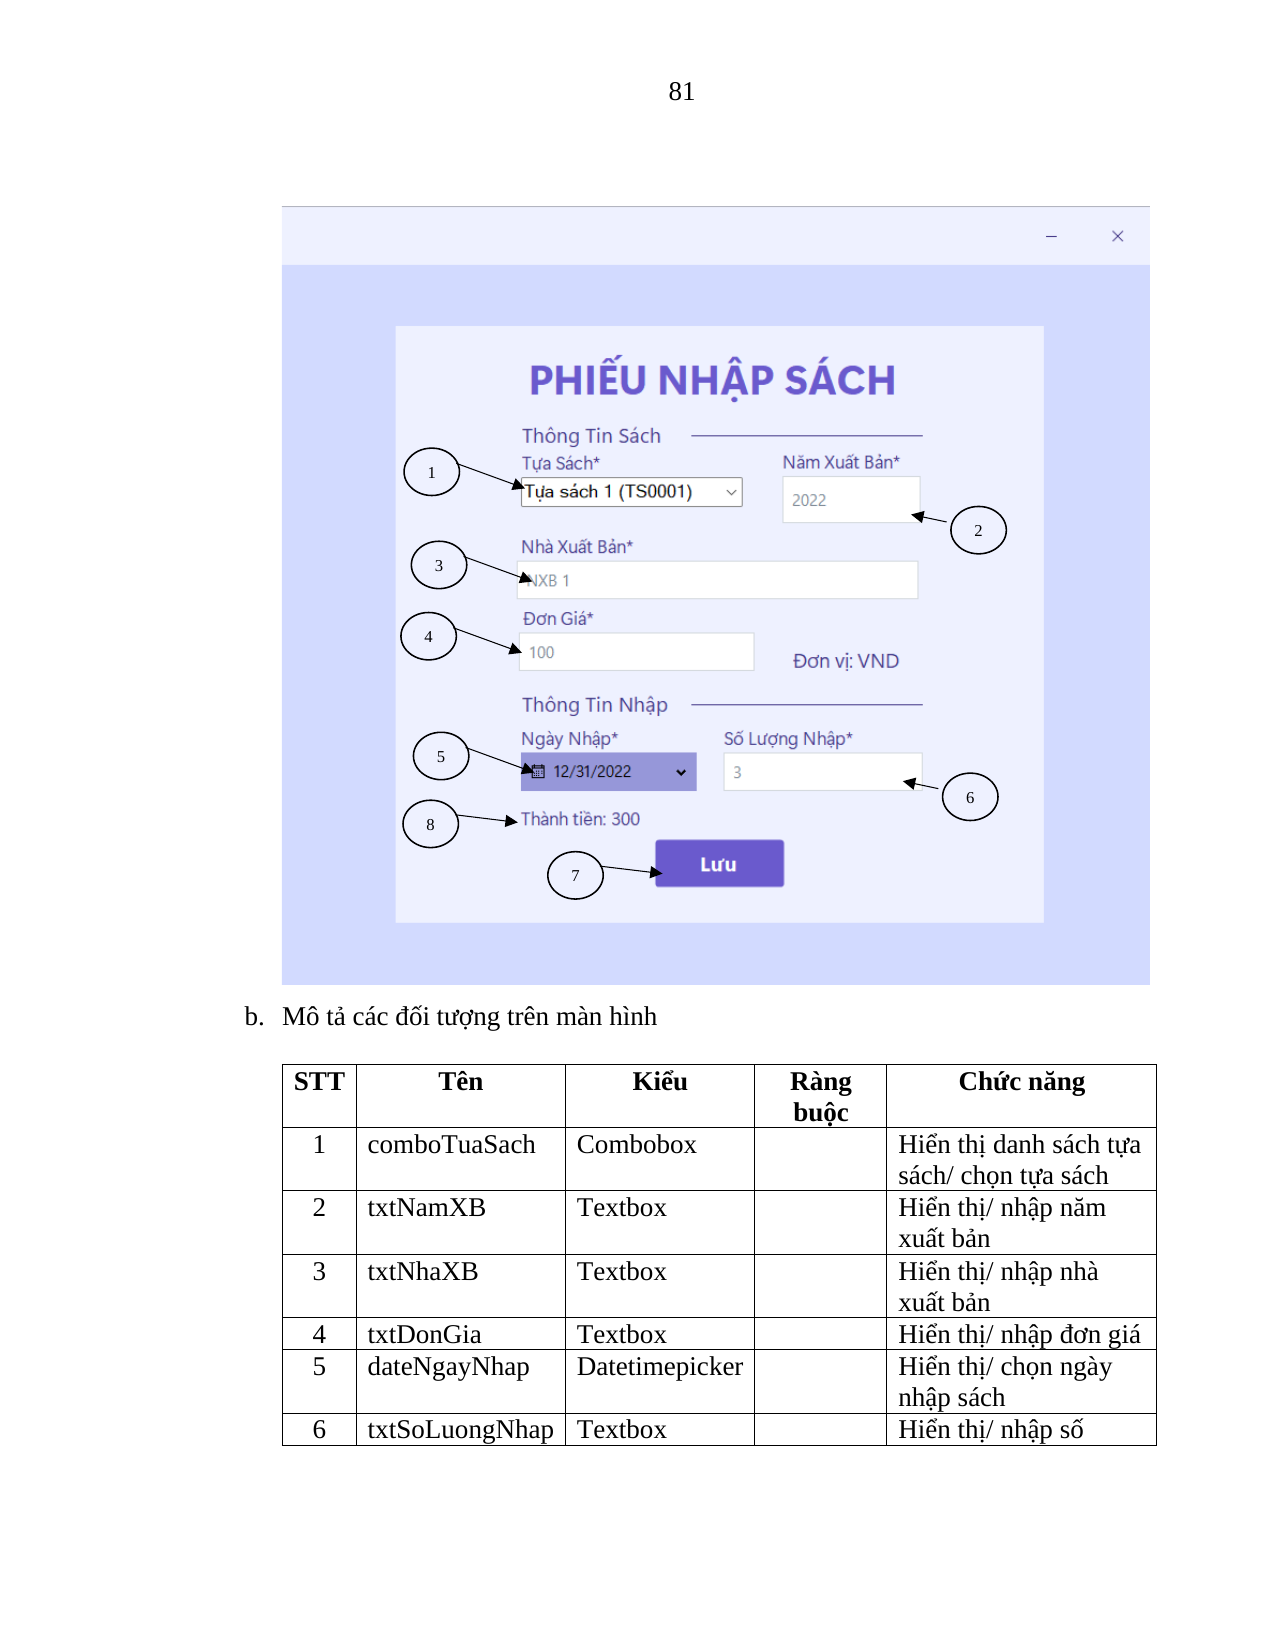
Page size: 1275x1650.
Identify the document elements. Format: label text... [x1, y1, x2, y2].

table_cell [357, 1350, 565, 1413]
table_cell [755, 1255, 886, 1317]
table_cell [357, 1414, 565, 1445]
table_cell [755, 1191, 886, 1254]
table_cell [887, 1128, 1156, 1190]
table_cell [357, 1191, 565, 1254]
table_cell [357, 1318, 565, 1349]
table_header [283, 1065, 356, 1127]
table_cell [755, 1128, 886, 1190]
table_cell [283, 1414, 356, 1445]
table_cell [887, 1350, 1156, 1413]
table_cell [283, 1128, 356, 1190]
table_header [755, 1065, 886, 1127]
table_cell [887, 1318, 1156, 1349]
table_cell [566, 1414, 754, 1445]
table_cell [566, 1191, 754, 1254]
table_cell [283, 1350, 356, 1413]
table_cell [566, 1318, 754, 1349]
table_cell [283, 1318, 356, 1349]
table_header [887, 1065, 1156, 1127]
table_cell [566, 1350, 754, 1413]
list Mô tả các đối tượng trên màn hình [244, 1000, 1157, 1032]
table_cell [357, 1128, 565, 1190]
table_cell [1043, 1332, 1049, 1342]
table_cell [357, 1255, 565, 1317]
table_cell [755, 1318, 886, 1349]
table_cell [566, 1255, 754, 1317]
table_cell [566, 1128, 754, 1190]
picture [281, 206, 1150, 985]
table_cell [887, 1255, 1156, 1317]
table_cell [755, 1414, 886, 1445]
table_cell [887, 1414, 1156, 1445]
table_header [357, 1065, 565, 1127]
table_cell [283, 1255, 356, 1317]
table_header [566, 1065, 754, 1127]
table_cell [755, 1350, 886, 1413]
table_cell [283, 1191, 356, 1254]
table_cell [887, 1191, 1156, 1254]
